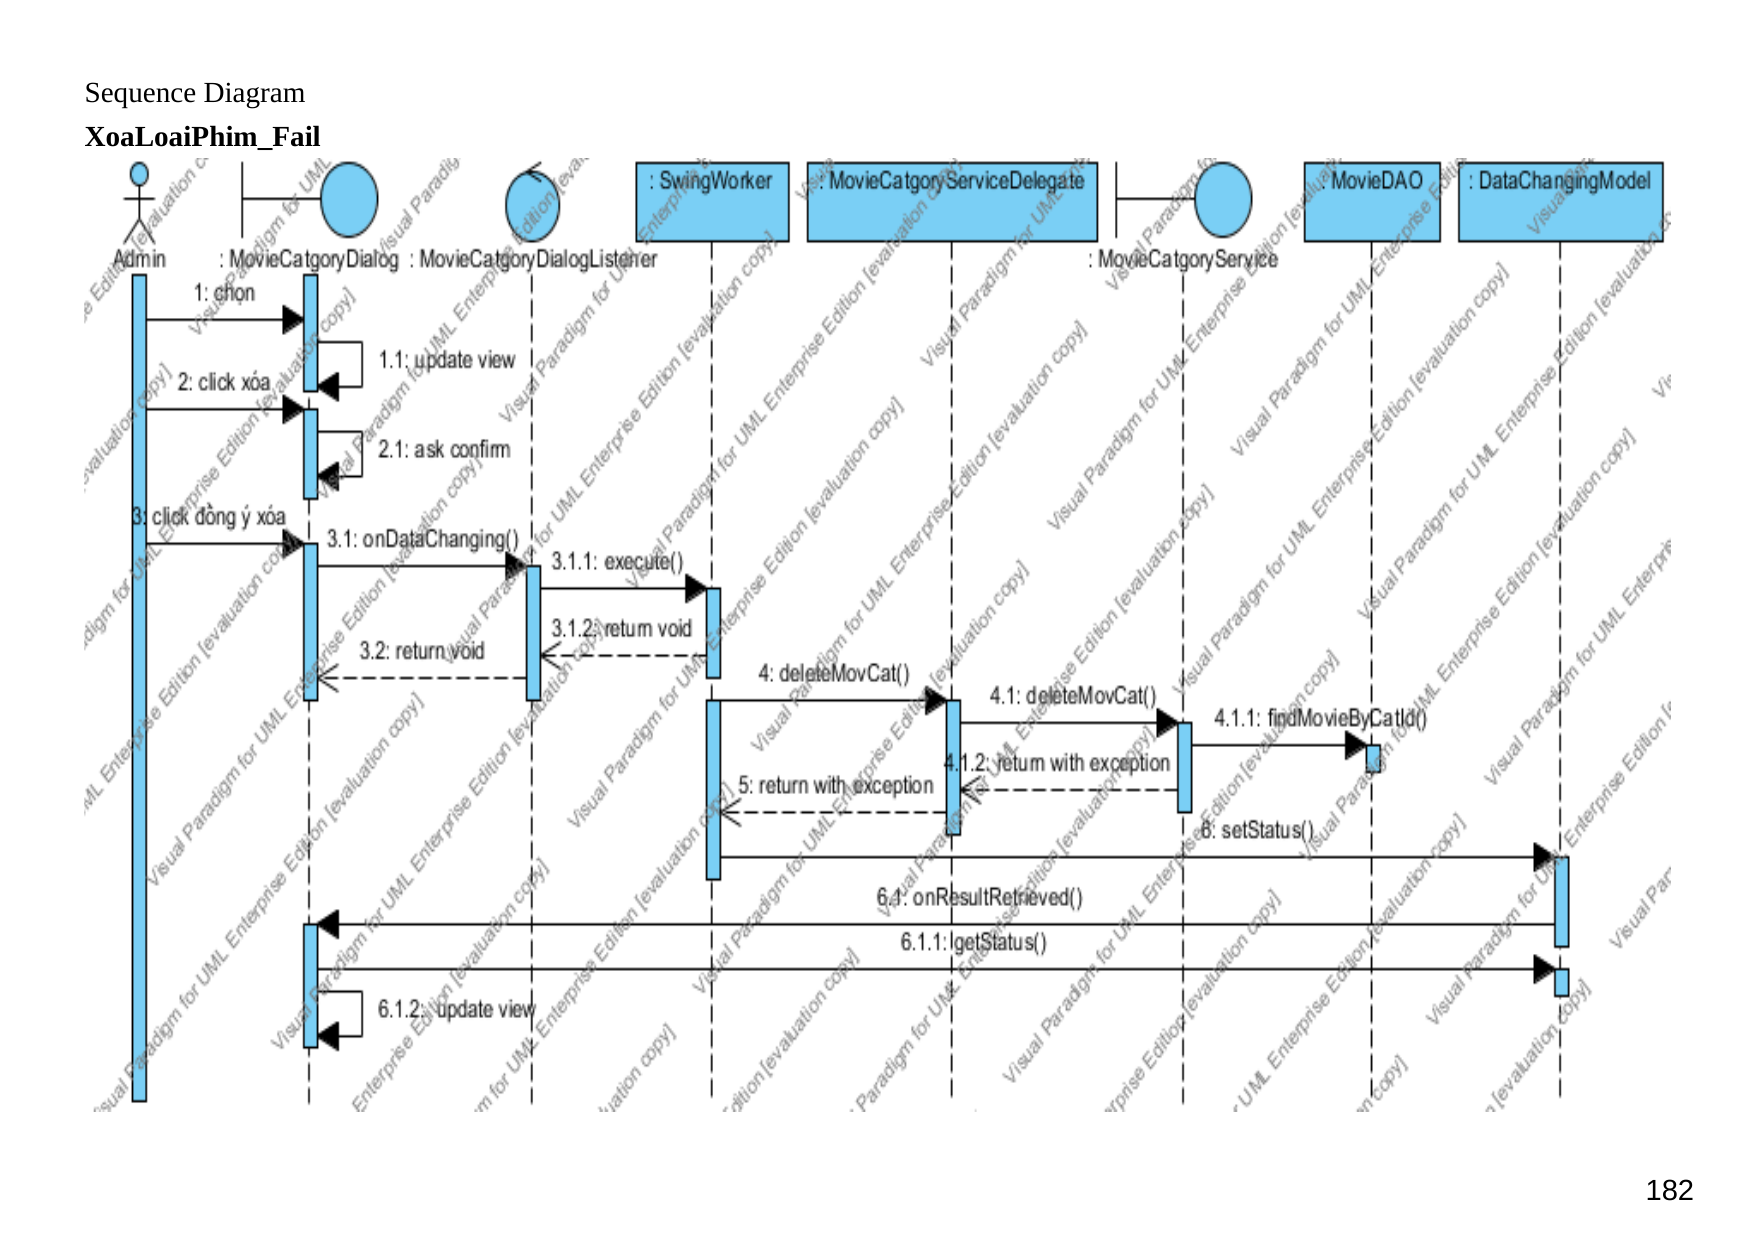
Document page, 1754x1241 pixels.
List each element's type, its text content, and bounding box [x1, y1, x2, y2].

text Sequence Diagram [84, 75, 1694, 108]
subtitle XoaLoaiPhim_Fail [84, 119, 1694, 152]
picture [84, 158, 1671, 1112]
